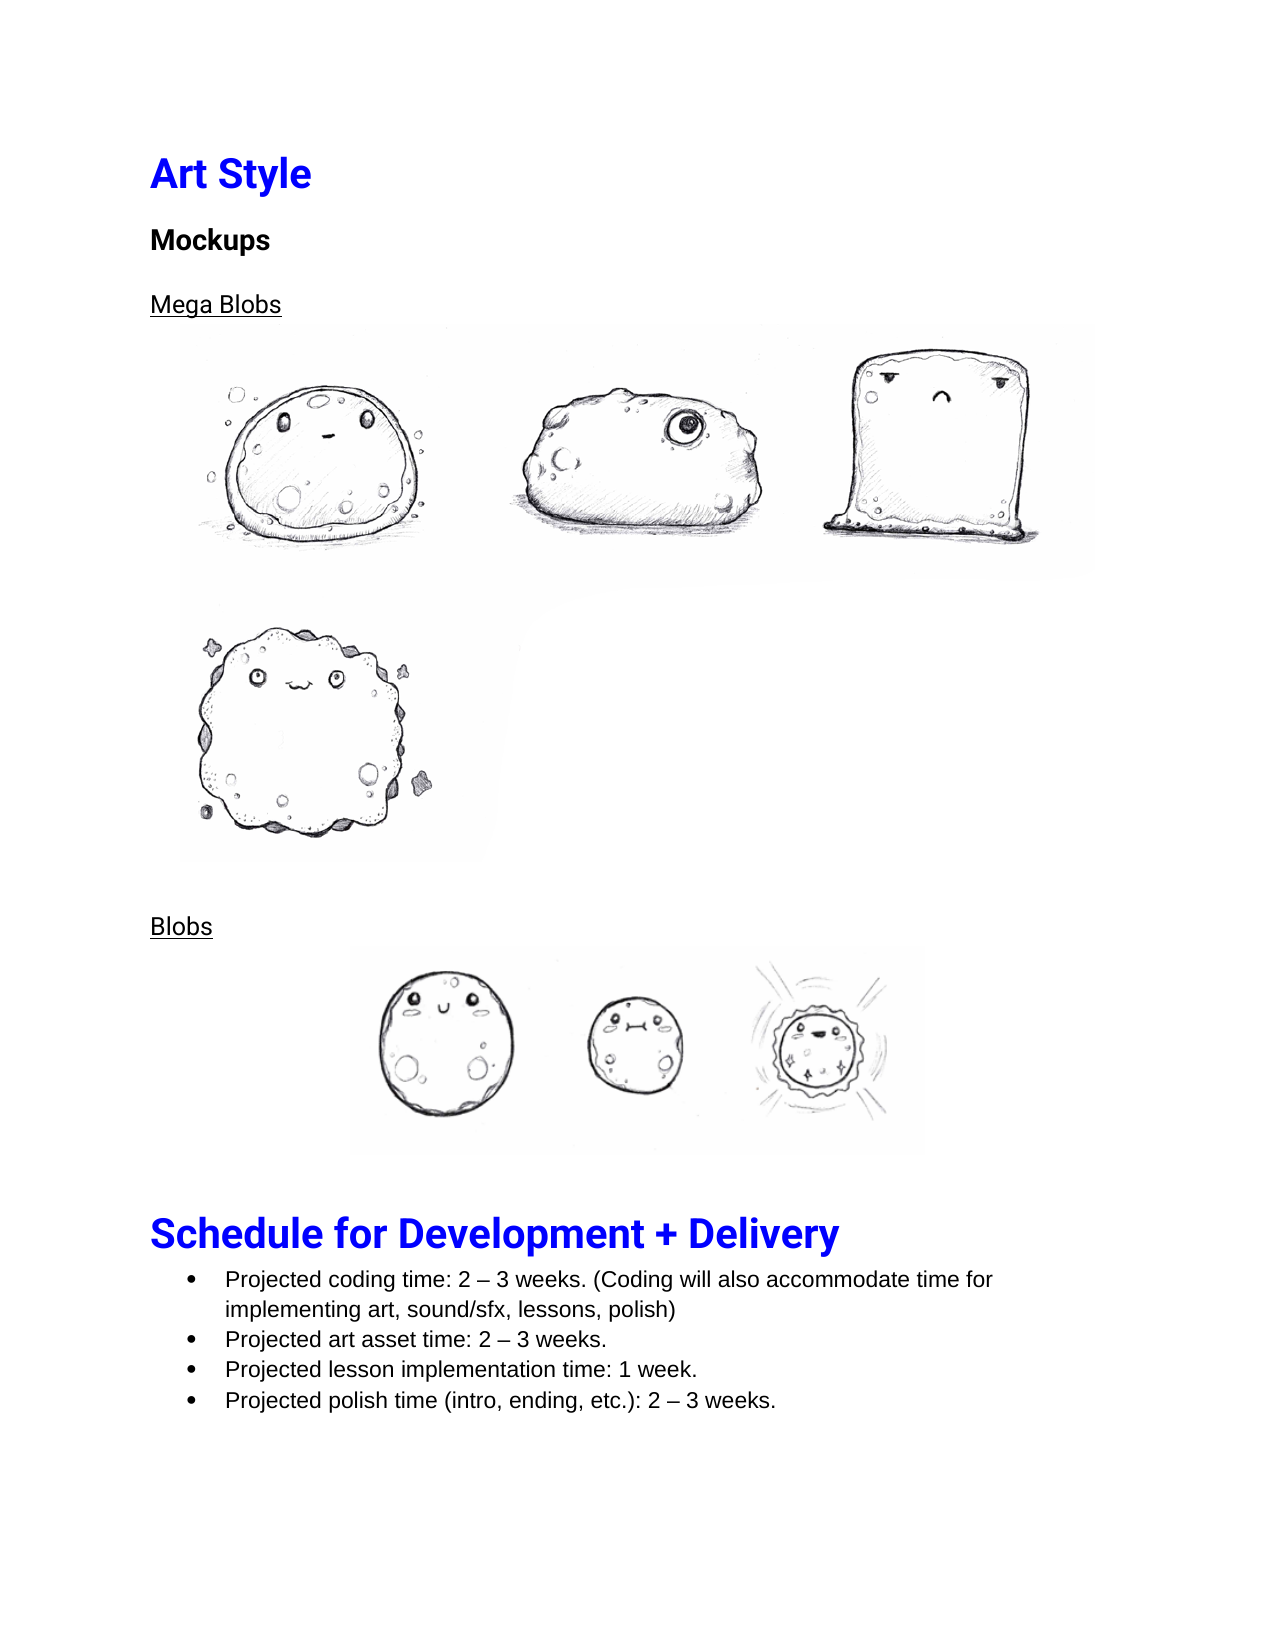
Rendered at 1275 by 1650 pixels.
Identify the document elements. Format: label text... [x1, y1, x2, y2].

subtitle Mega Blobs [150, 291, 1125, 320]
list Projected polish time (intro, ending, etc.): 2 – 3 weeks. [187, 1387, 1125, 1413]
list Projected coding time: 2 – 3 weeks. (Coding will also accommodate time for implementing art, sound/sfx, lessons, polish) [187, 1266, 1125, 1322]
subtitle Mockups [150, 223, 1125, 257]
list Projected art asset time: 2 – 3 weeks. [187, 1326, 1125, 1352]
subtitle Schedule for Development + Delivery [150, 1209, 1125, 1258]
subtitle Blobs [150, 913, 1125, 942]
picture [180, 324, 1096, 862]
subtitle Art Style [150, 150, 1125, 199]
picture [350, 946, 926, 1155]
list Projected lesson implementation time: 1 week. [187, 1356, 1125, 1383]
